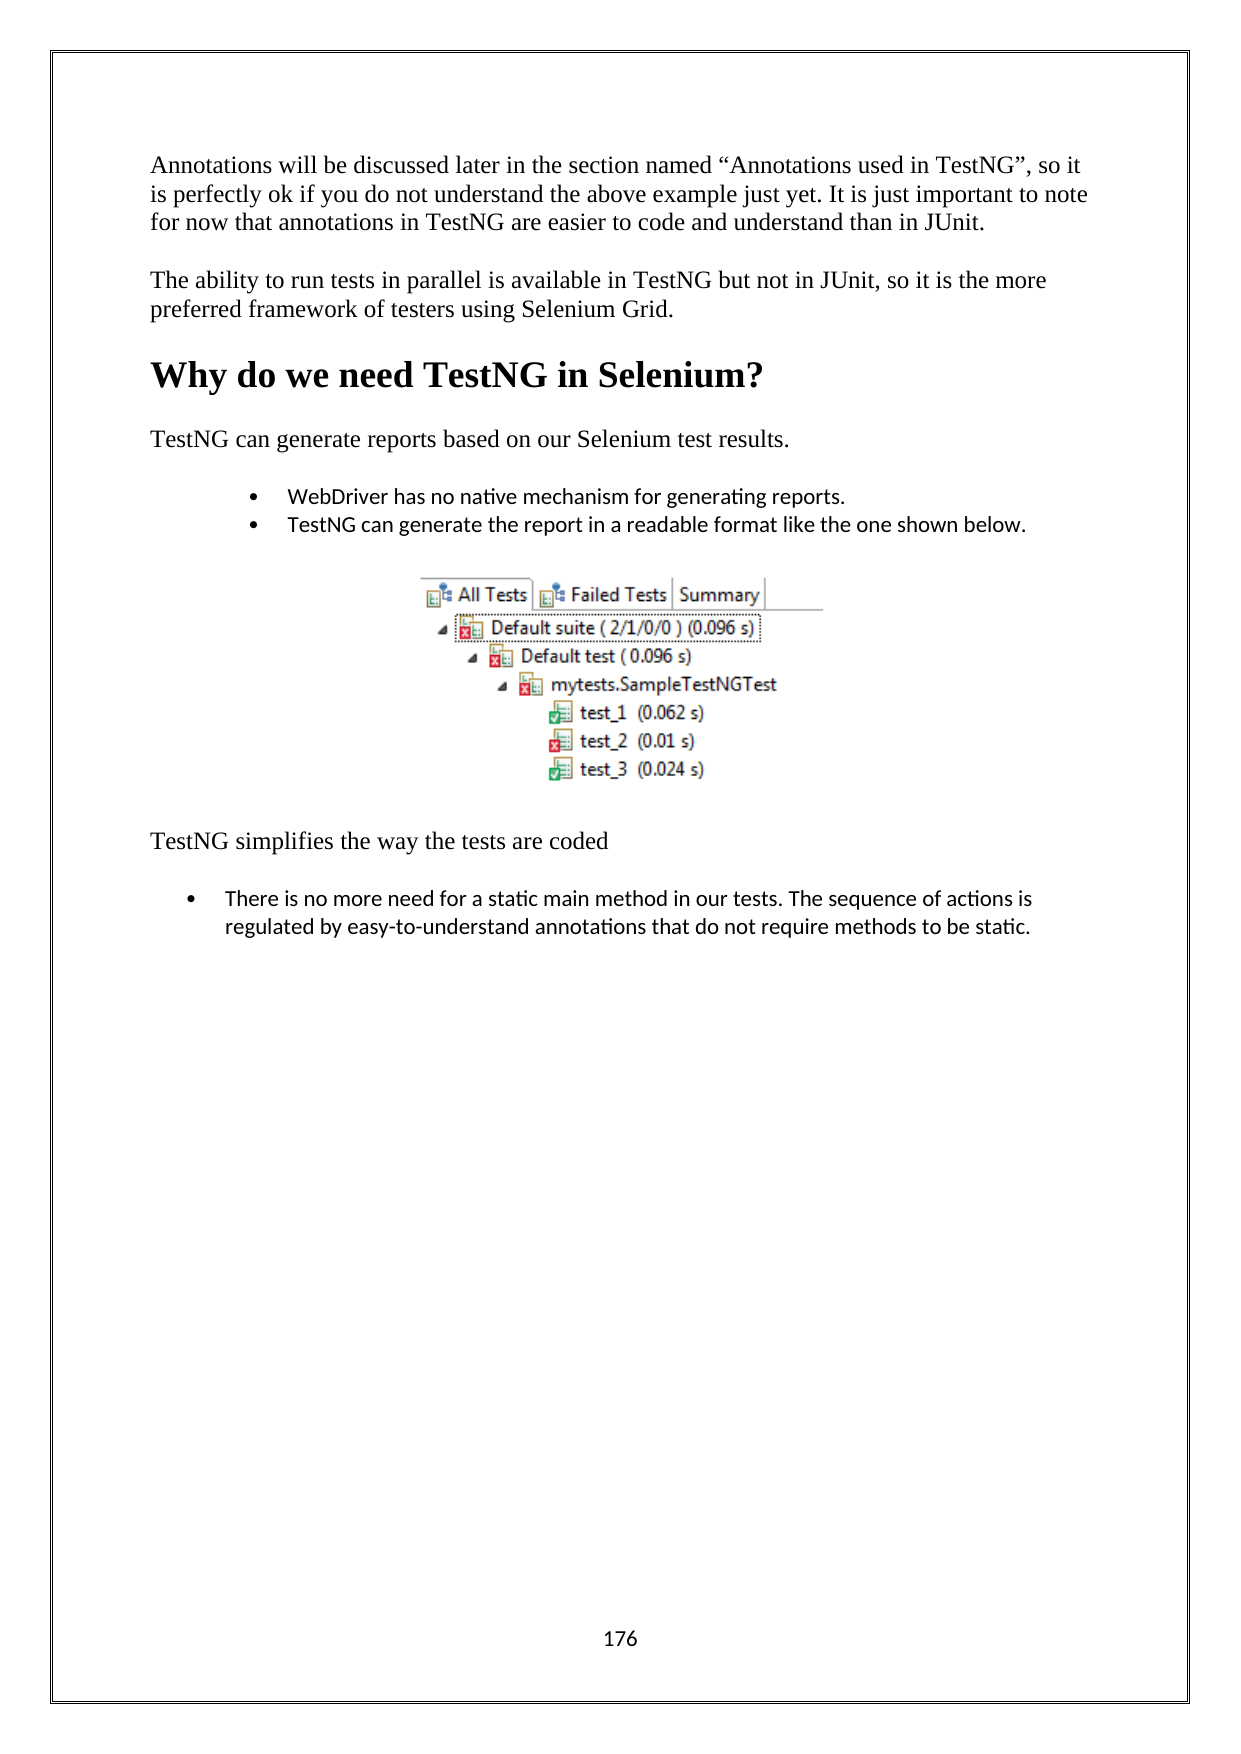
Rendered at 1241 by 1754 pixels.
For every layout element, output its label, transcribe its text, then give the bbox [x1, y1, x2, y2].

text The ability to run tests in parallel is available in TestNG but not in JUnit, so it is the more preferred framework of testers using Selenium Grid. [150, 265, 1090, 323]
text TestNG can generate reports based on our Selenium test results. [150, 424, 1090, 453]
text TestNG simplifies the way the tests are coded [150, 826, 1090, 855]
list There is no more need for a static main method in our tests. The sequence of actions is regulated by easy-to-understand annotations that do not require methods to be static. [187, 884, 1090, 940]
text Annotations will be discussed later in the section named “Annotations used in TestNG”, so it is perfectly ok if you do not understand the above example just yet. It is just important to note for now that annotations in TestNG are easier to code and understand than in JUnit. [150, 150, 1090, 236]
list WebDriver has no native mechanism for generating reports. [250, 482, 1090, 510]
list TestNG can generate the report in a readable format like the one shown below. [250, 510, 1090, 538]
picture [417, 567, 824, 798]
subtitle Why do we need TestNG in Selenium? [150, 352, 1090, 395]
